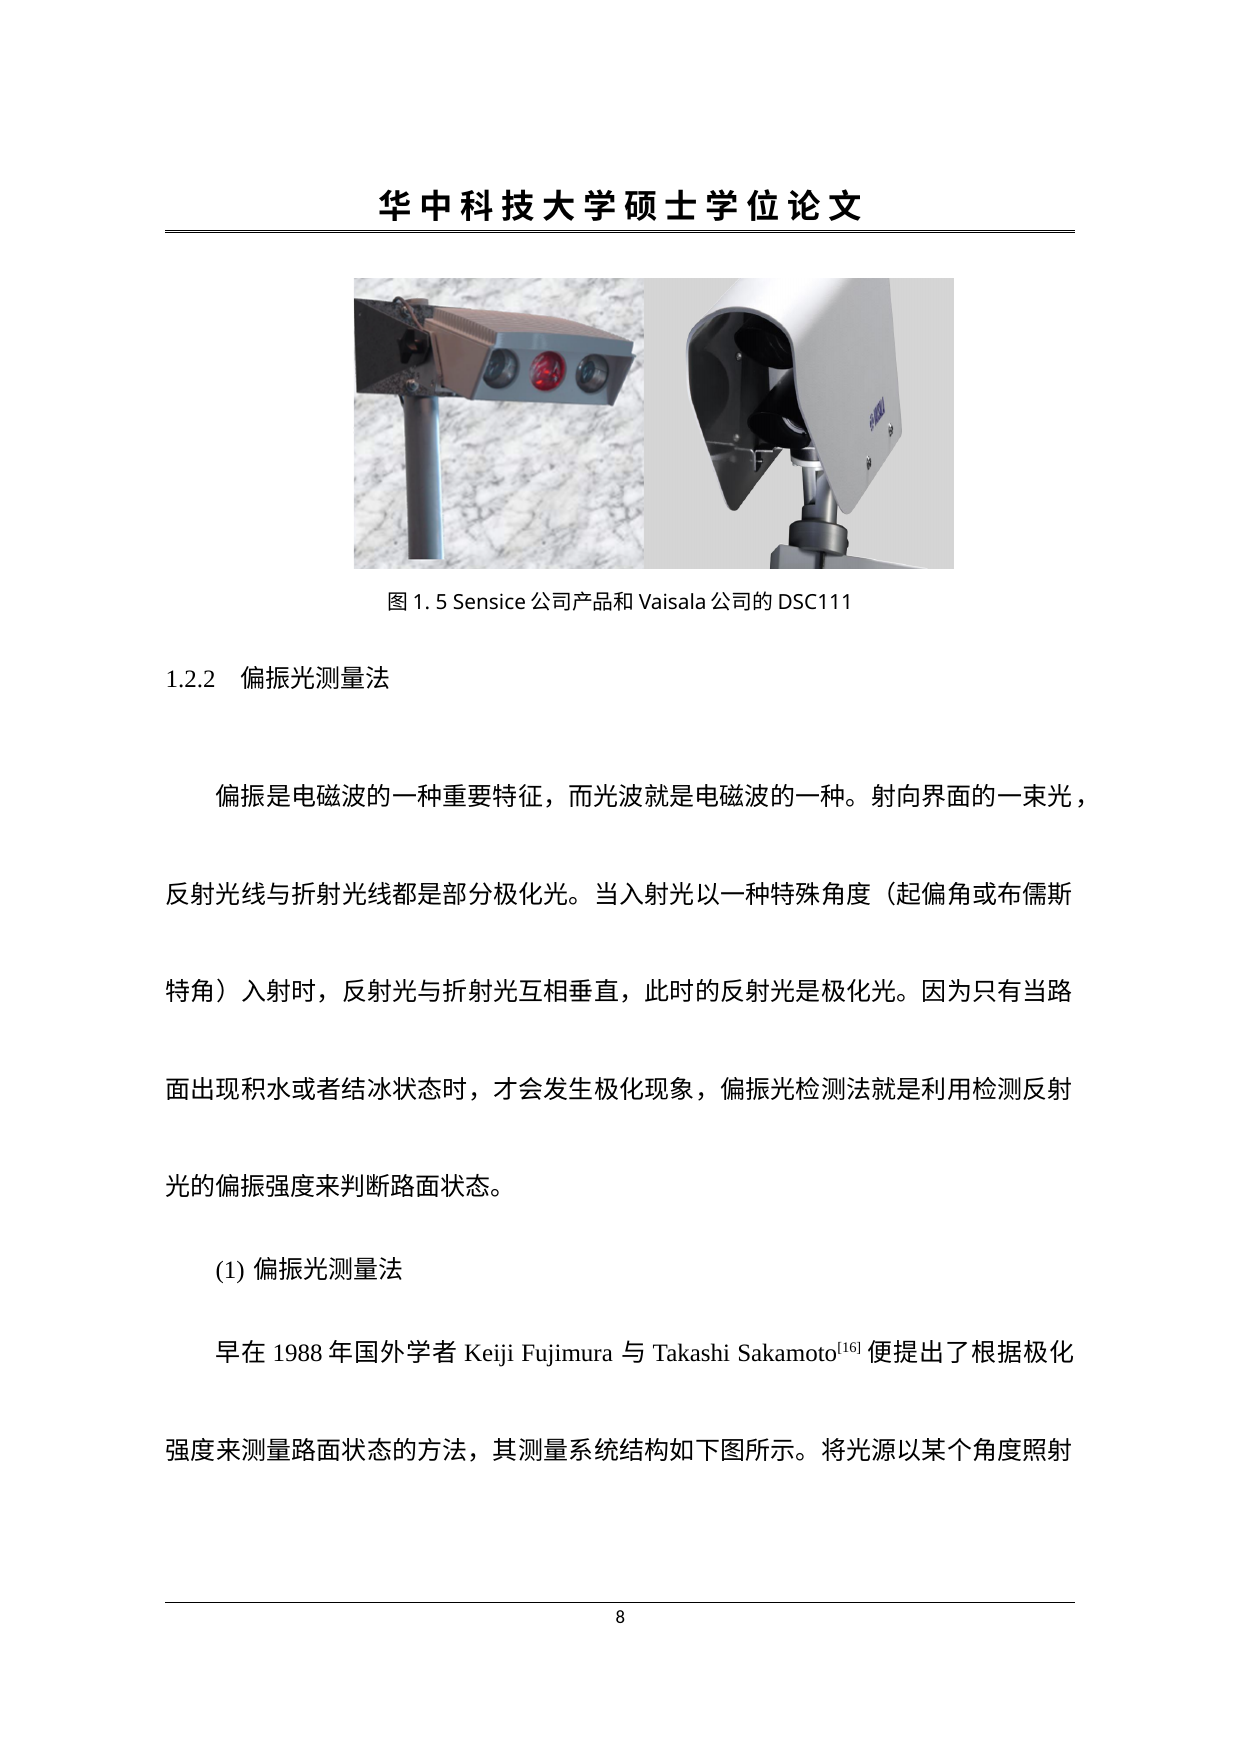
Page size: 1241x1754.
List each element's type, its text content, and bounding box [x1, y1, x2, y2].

text 偏振是电磁波的一种重要特征，而光波就是电磁波的一种。射向界面的一束光，反射光线与折射光线都是部分极化光。当入射光以一种特殊角度（起偏角或布儒斯特角）入射时，反射光与折射光互相垂直，此时的反射光是极化光。因为只有当路面出现积水或者结冰状态时，才会发生极化现象，偏振光检测法就是利用检测反射光的偏振强度来判断路面状态。 [165, 762, 1075, 1217]
text 图1. 5 Sensice公司产品和Vaisala公司的DSC111 [165, 584, 1075, 617]
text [165, 1318, 1075, 1481]
list 偏振光测量法 [165, 644, 1075, 709]
list 偏振光测量法 [215, 1235, 1075, 1300]
picture [353, 278, 954, 569]
